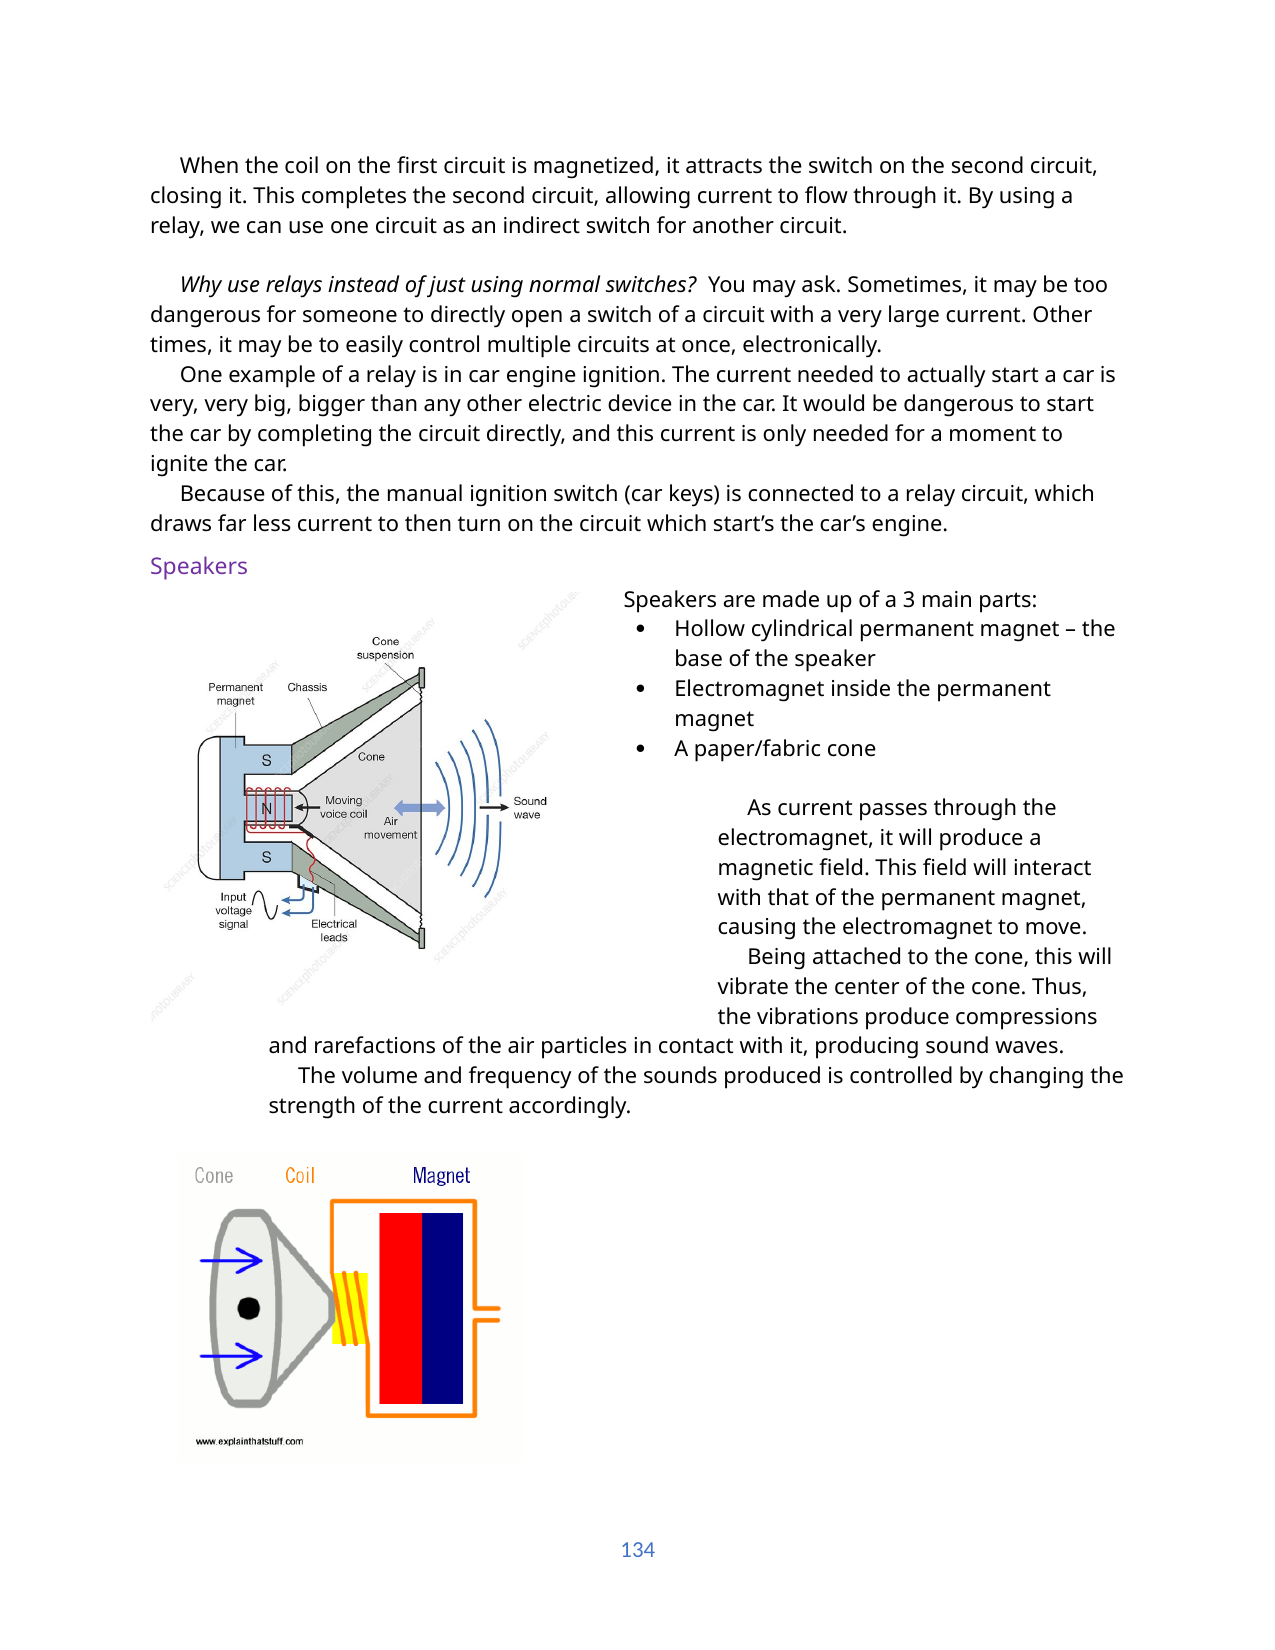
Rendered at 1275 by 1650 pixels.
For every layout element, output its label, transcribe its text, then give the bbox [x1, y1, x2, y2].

text Speakers [150, 550, 1125, 581]
list A paper/fabric cone [581, 732, 1125, 762]
text The volume and frequency of the sounds produced is controlled by changing the strength of the current accordingly. [268, 1060, 1125, 1120]
text Speakers are made up of a 3 main parts: [150, 583, 1125, 613]
picture [151, 592, 581, 1022]
text One example of a relay is in car engine ignition. The current needed to actually start a car is very, very big, bigger than any other electric device in the car. It would be dangerous to start the car by completing the circuit directly, and this current is only needed for a moment to ignite the car. [150, 358, 1125, 478]
text Because of this, the manual ignition switch (car keys) is connected to a relay circuit, which draws far less current to then turn on the circuit which start’s the car’s engine. [150, 478, 1125, 537]
text When the coil on the first circuit is magnetized, it attracts the switch on the second circuit, closing it. This completes the second circuit, allowing current to flow through it. By using a relay, we can use one circuit as an indirect switch for another circuit. [150, 150, 1125, 239]
list Electromagnet inside the permanent magnet [581, 673, 1125, 732]
text Why use relays instead of just using normal switches? You may ask. Sometimes, it may be too dangerous for someone to directly open a switch of a circuit with a very large current. Other times, it may be to easily control multiple circuits at once, electronically. [150, 269, 1125, 358]
text As current passes through the electromagnet, it will produce a magnetic field. This field will interact with that of the permanent magnet, causing the electromagnet to move. [581, 792, 1125, 941]
text Being attached to the cone, this will vibrate the center of the cone. Thus, the vibrations produce compressions and rarefactions of the air particles in contact with it, producing sound waves. [268, 941, 1125, 1060]
picture [177, 1153, 522, 1463]
list Hollow cylindrical permanent magnet – the base of the speaker [581, 613, 1125, 673]
